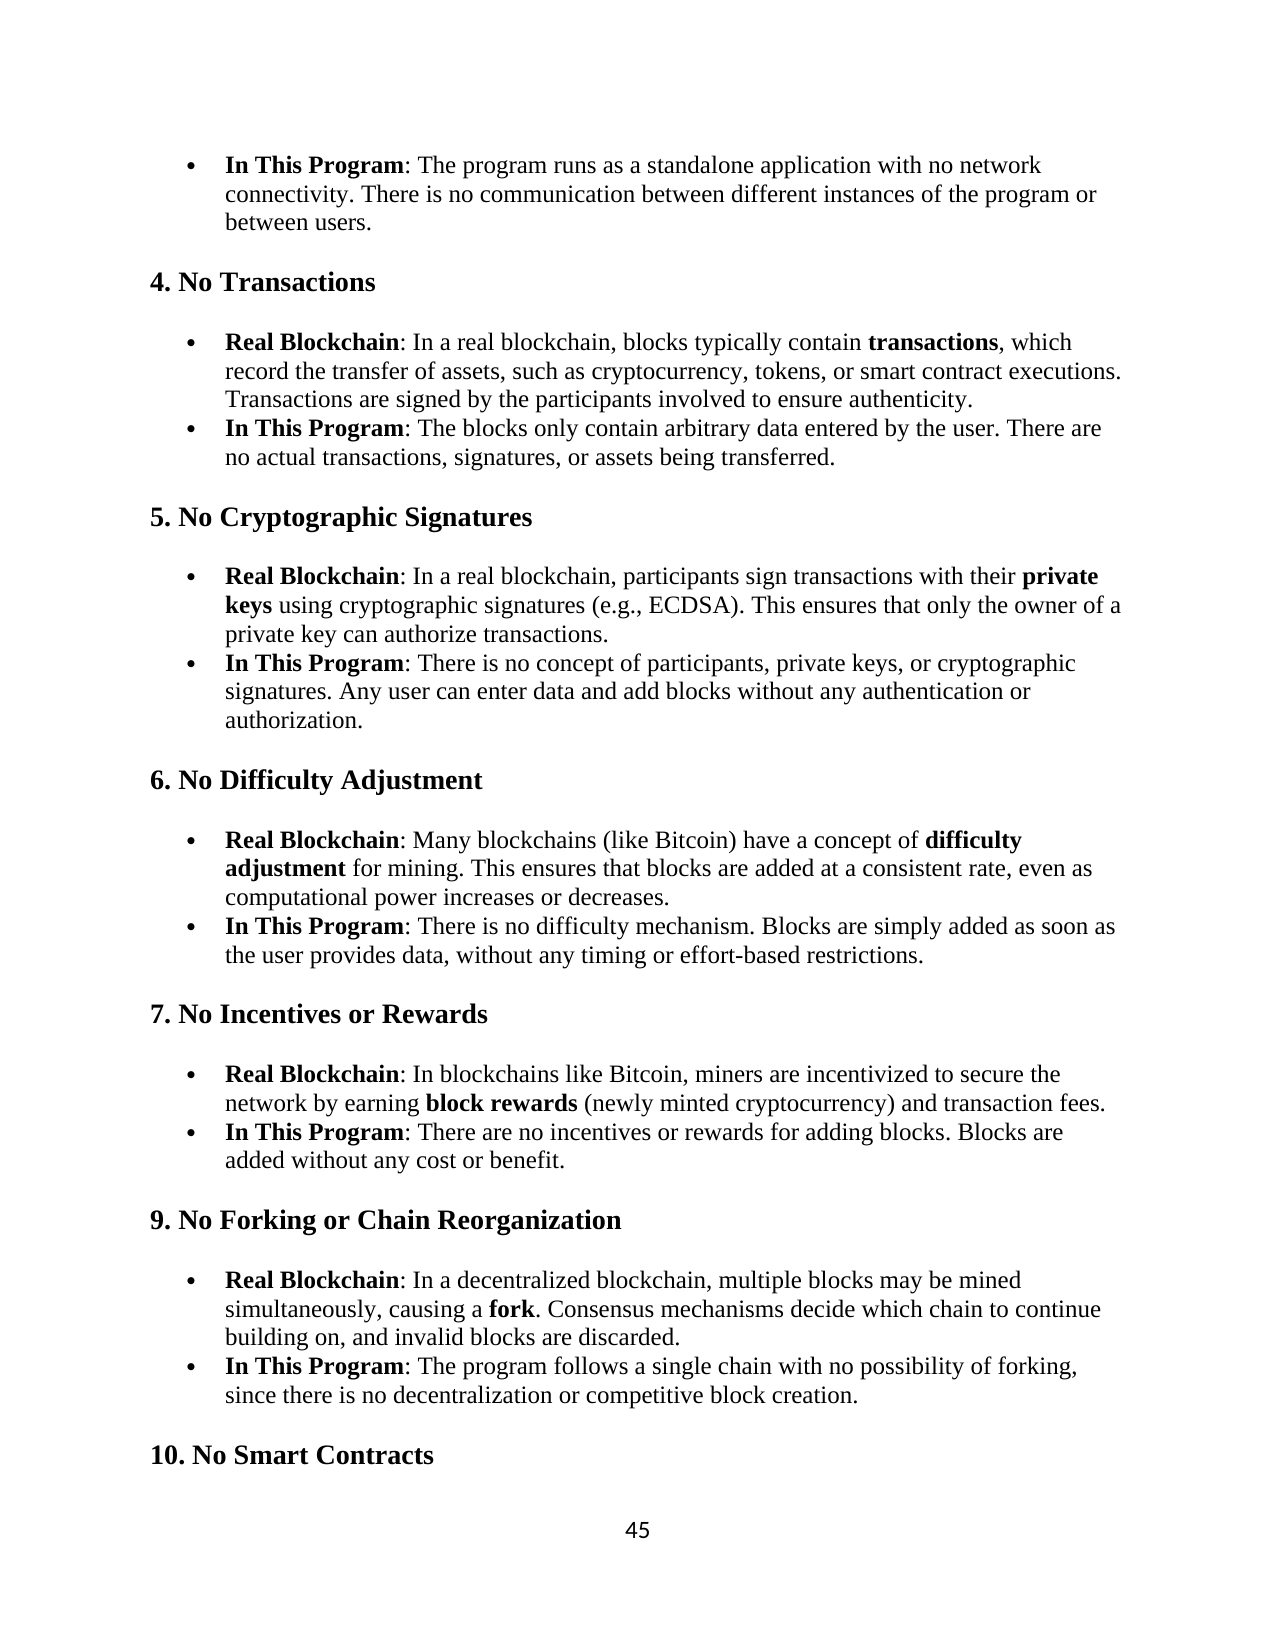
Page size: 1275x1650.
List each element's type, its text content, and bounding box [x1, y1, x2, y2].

list Real Blockchain: In blockchains like Bitcoin, miners are incentivized to secure the network by earning block rewards (newly minted cryptocurrency) and transaction fees. [187, 1059, 1125, 1117]
text 4. No Transactions [150, 265, 1125, 298]
list Real Blockchain: In a decentralized blockchain, multiple blocks may be mined simultaneously, causing a fork. Consensus mechanisms decide which chain to continue building on, and invalid blocks are discarded. [187, 1265, 1125, 1351]
list In This Program: The blocks only contain arbitrary data entered by the user. There are no actual transactions, signatures, or assets being transferred. [187, 413, 1125, 471]
list In This Program: The program runs as a standalone application with no network connectivity. There is no communication between different instances of the program or between users. [187, 150, 1125, 236]
list In This Program: There is no concept of participants, private keys, or cryptographic signatures. Any user can enter data and add blocks without any authentication or authorization. [187, 648, 1125, 734]
text 10. No Smart Contracts [150, 1438, 1125, 1470]
text 7. No Incentives or Rewards [150, 998, 1125, 1030]
text 6. No Difficulty Adjustment [150, 763, 1125, 796]
list Real Blockchain: Many blockchains (like Bitcoin) have a concept of difficulty adjustment for mining. This ensures that blocks are added at a consistent rate, even as computational power increases or decreases. [187, 825, 1125, 911]
list Real Blockchain: In a real blockchain, participants sign transactions with their private keys using cryptographic signatures (e.g., ECDSA). This ensures that only the owner of a private key can authorize transactions. [187, 561, 1125, 648]
list In This Program: There is no difficulty mechanism. Blocks are simply added as soon as the user provides data, without any timing or effort-based restrictions. [187, 911, 1125, 968]
list In This Program: The program follows a single chain with no possibility of forking, since there is no decentralization or competitive block creation. [187, 1351, 1125, 1409]
text 5. No Cryptographic Signatures [150, 500, 1125, 532]
list In This Program: There are no incentives or rewards for adding blocks. Blocks are added without any cost or benefit. [187, 1117, 1125, 1174]
text 9. No Forking or Chain Reorganization [150, 1203, 1125, 1236]
list Real Blockchain: In a real blockchain, blocks typically contain transactions, which record the transfer of assets, such as cryptocurrency, tokens, or smart contract executions. Transactions are signed by the participants involved to ensure authenticity. [187, 327, 1125, 413]
